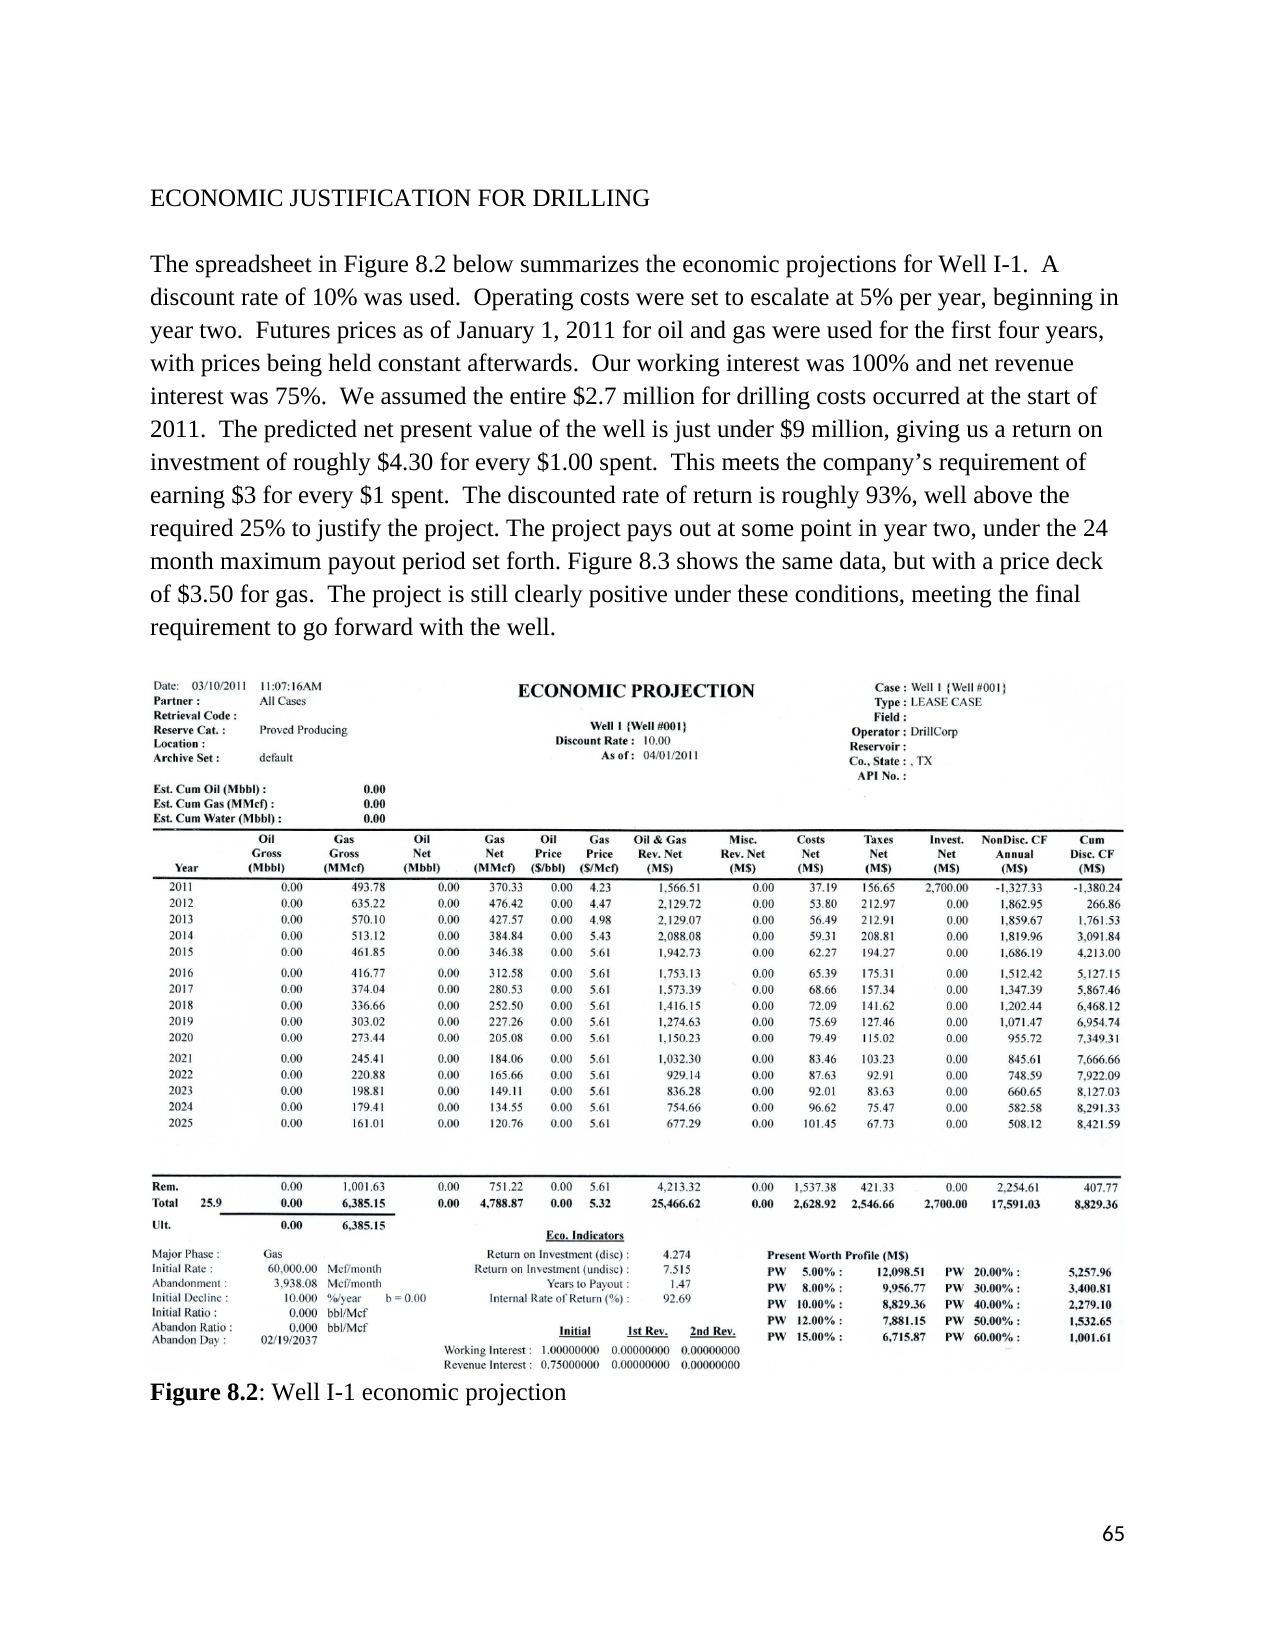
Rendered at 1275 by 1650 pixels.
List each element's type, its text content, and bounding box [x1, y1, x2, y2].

text ECONOMIC JUSTIFICATION FOR DRILLING [150, 183, 1125, 212]
picture [150, 678, 1125, 1373]
text The spreadsheet in Figure 8.2 below summarizes the economic projections for Well I-1. A discount rate of 10% was used. Operating costs were set to escalate at 5% per year, beginning in year two. Futures prices as of January 1, 2011 for oil and gas were used for the first four years, with prices being held constant afterwards. Our working interest was 100% and net revenue interest was 75%. We assumed the entire $2.7 million for drilling costs occurred at the start of 2011. The predicted net present value of the well is just under $9 million, giving us a return on investment of roughly $4.30 for every $1.00 spent. This meets the company’s requirement of earning $3 for every $1 spent. The discounted rate of return is roughly 93%, well above the required 25% to justify the project. The project pays out at some point in year two, under the 24 month maximum payout period set forth. Figure 8.3 shows the same data, but with a price deck of $3.50 for gas. The project is still clearly positive under these conditions, meeting the final requirement to go forward with the well. [150, 249, 1125, 641]
text Figure 8.2: Well I-1 economic projection [150, 1377, 1125, 1406]
